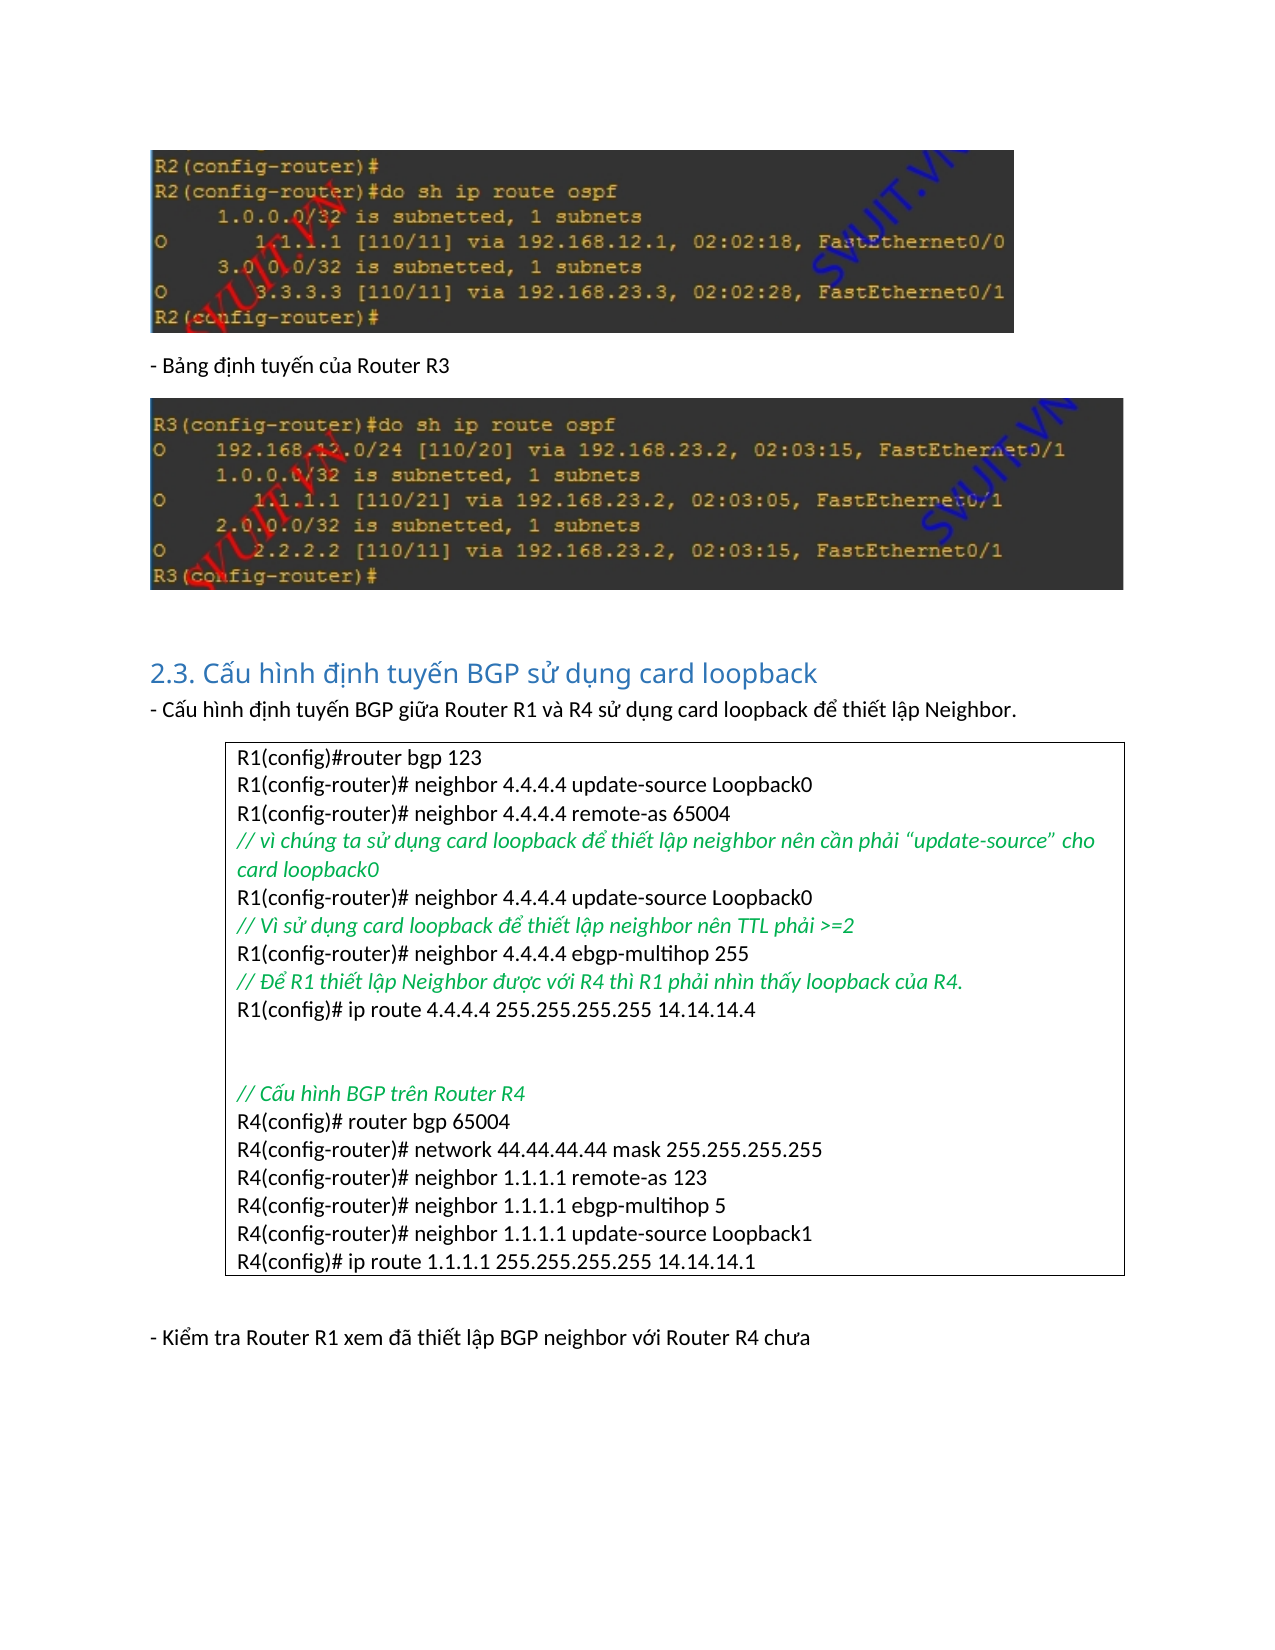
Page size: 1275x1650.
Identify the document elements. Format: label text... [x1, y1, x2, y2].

subtitle 2.3. Cấu hình định tuyến BGP sử dụng card loopback [150, 655, 1125, 692]
picture [150, 150, 1014, 333]
table_header R1(config)#router bgp 123 R1(config-router)# neighbor 4.4.4.4 update-source Loopback0 R1(config-router)# neighbor 4.4.4.4 remote-as 65004 // vì chúng ta sử dụng card loopback để thiết lập neighbor nên cần phải “update-source” cho card loopback0 R1(config-router)# neighbor 4.4.4.4 update-source Loopback0 // Vì sử dụng card loopback để thiết lập neighbor nên TTL phải >=2 R1(config-router)# neighbor 4.4.4.4 ebgp-multihop 255 // Để R1 thiết lập Neighbor được với R4 thì R1 phải nhìn thấy loopback của R4. R1(config)# ip route 4.4.4.4 255.255.255.255 14.14.14.4 // Cấu hình BGP trên Router R4 R4(config)# router bgp 65004 R4(config-router)# network 44.44.44.44 mask 255.255.255.255 R4(config-router)# neighbor 1.1.1.1 remote-as 123 R4(config-router)# neighbor 1.1.1.1 ebgp-multihop 5 R4(config-router)# neighbor 1.1.1.1 update-source Loopback1 R4(config)# ip route 1.1.1.1 255.255.255.255 14.14.14.1 [226, 743, 1124, 1275]
picture [150, 398, 1124, 590]
text - Kiểm tra Router R1 xem đã thiết lập BGP neighbor với Router R4 chưa [150, 1323, 1125, 1351]
text - Bảng định tuyến của Router R3 [150, 352, 1125, 380]
text - Cấu hình định tuyến BGP giữa Router R1 và R4 sử dụng card loopback để thiết lập Neighbor. [150, 695, 1125, 723]
